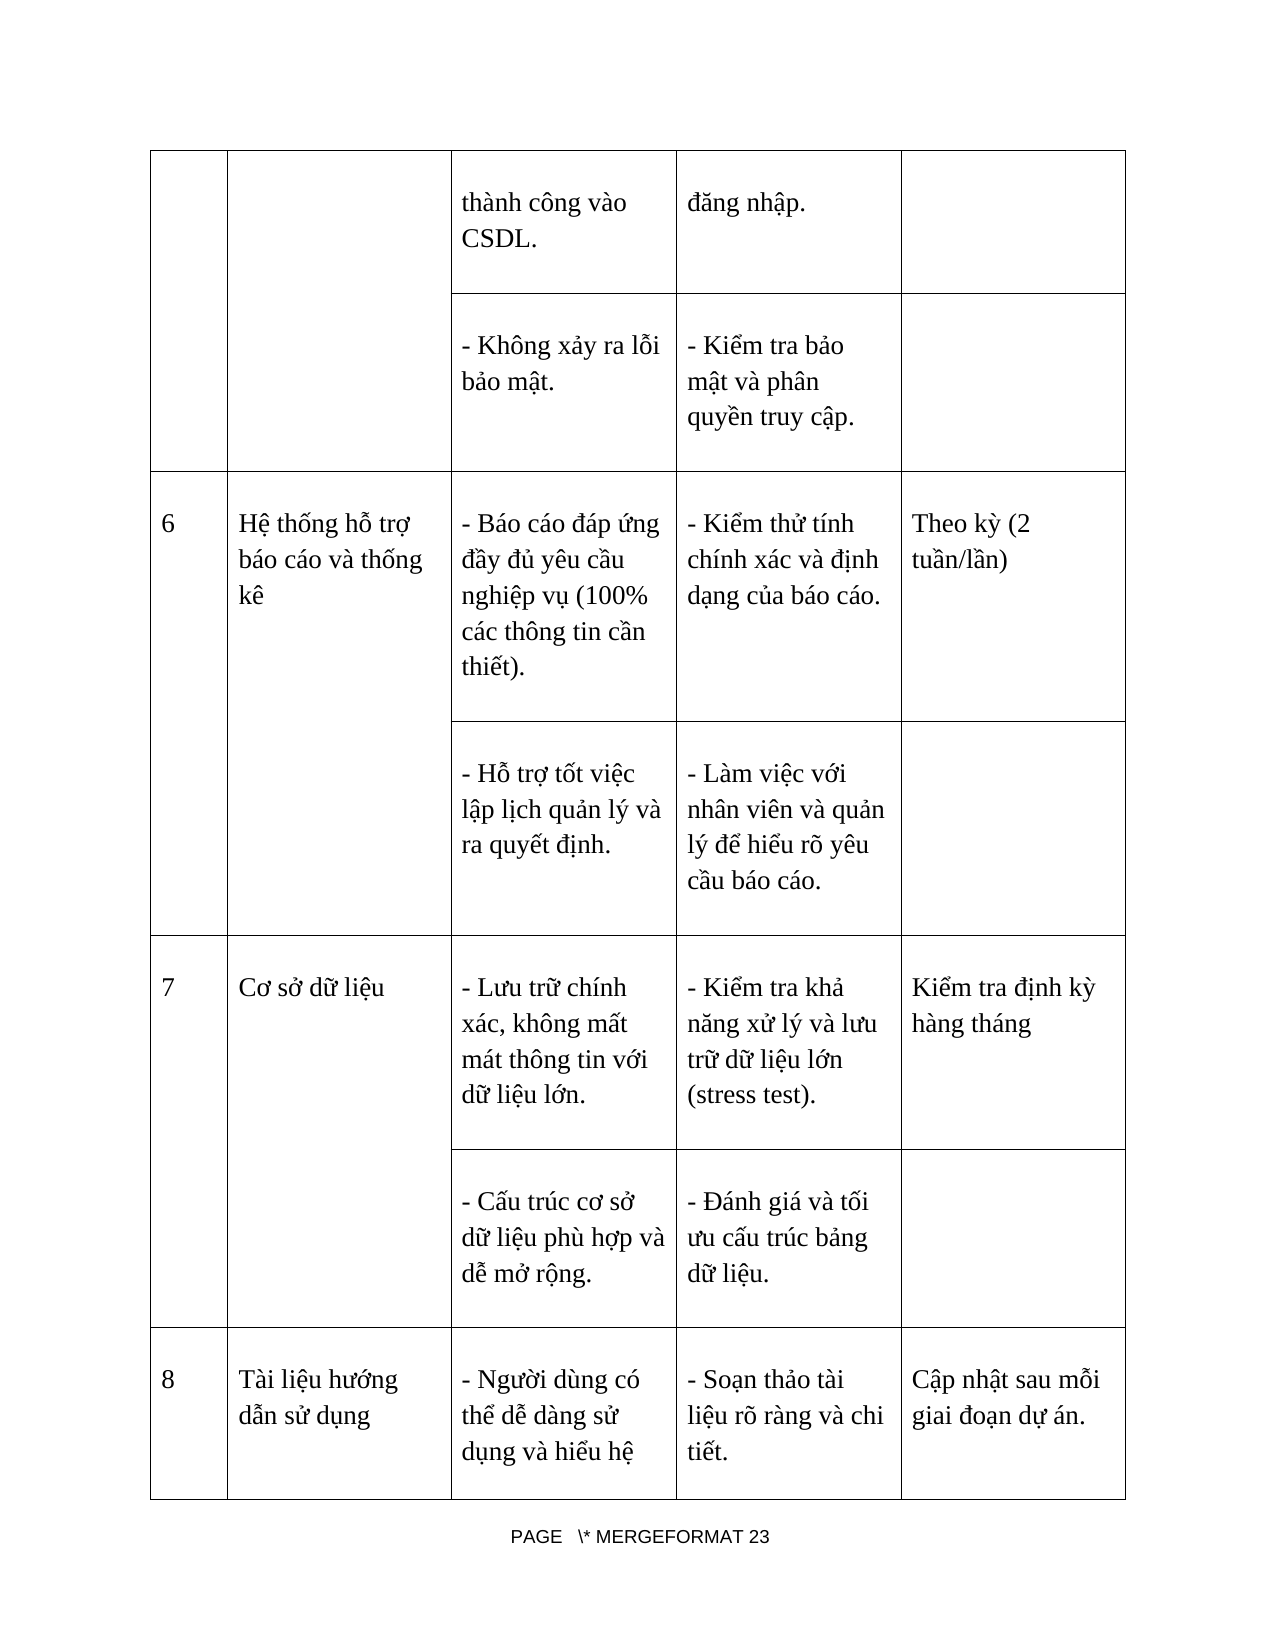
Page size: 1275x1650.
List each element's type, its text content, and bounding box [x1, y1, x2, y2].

table_cell Hệ thống hỗ trợ báo cáo và thống kê [228, 472, 451, 935]
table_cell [677, 1328, 901, 1499]
table_cell - Không xảy ra lỗi bảo mật. [452, 294, 676, 471]
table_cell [452, 151, 676, 293]
table_cell - Hỗ trợ tốt việc lập lịch quản lý và ra quyết định. [452, 722, 676, 935]
table_cell - Kiểm tra bảo mật và phân quyền truy cập. [677, 294, 901, 471]
table_cell [902, 722, 1125, 935]
table_cell Cơ sở dữ liệu [228, 936, 451, 1327]
table_cell [902, 294, 1125, 471]
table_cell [452, 1328, 676, 1499]
table_cell - Đánh giá và tối ưu cấu trúc bảng dữ liệu. [677, 1150, 901, 1327]
table_cell - Kiểm tra khả năng xử lý và lưu trữ dữ liệu lớn (stress test). [677, 936, 901, 1149]
table_cell [902, 1150, 1125, 1327]
table_cell Theo kỳ (2 tuần/lần) [902, 472, 1125, 721]
table_cell - Cấu trúc cơ sở dữ liệu phù hợp và dễ mở rộng. [452, 1150, 676, 1327]
table_cell - Kiểm thử tính chính xác và định dạng của báo cáo. [677, 472, 901, 721]
table_cell Kiểm tra định kỳ hàng tháng [902, 936, 1125, 1149]
table_cell 6 [151, 472, 227, 935]
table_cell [677, 151, 901, 293]
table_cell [902, 1328, 1125, 1499]
table_cell - Làm việc với nhân viên và quản lý để hiểu rõ yêu cầu báo cáo. [677, 722, 901, 935]
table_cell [228, 151, 451, 471]
table_cell 7 [151, 936, 227, 1327]
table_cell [902, 151, 1125, 293]
table_cell - Báo cáo đáp ứng đầy đủ yêu cầu nghiệp vụ (100% các thông tin cần thiết). [452, 472, 676, 721]
table_cell 5 [151, 151, 227, 471]
table_cell - Lưu trữ chính xác, không mất mát thông tin với dữ liệu lớn. [452, 936, 676, 1149]
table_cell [228, 1328, 451, 1499]
table_cell 8 [151, 1328, 227, 1499]
